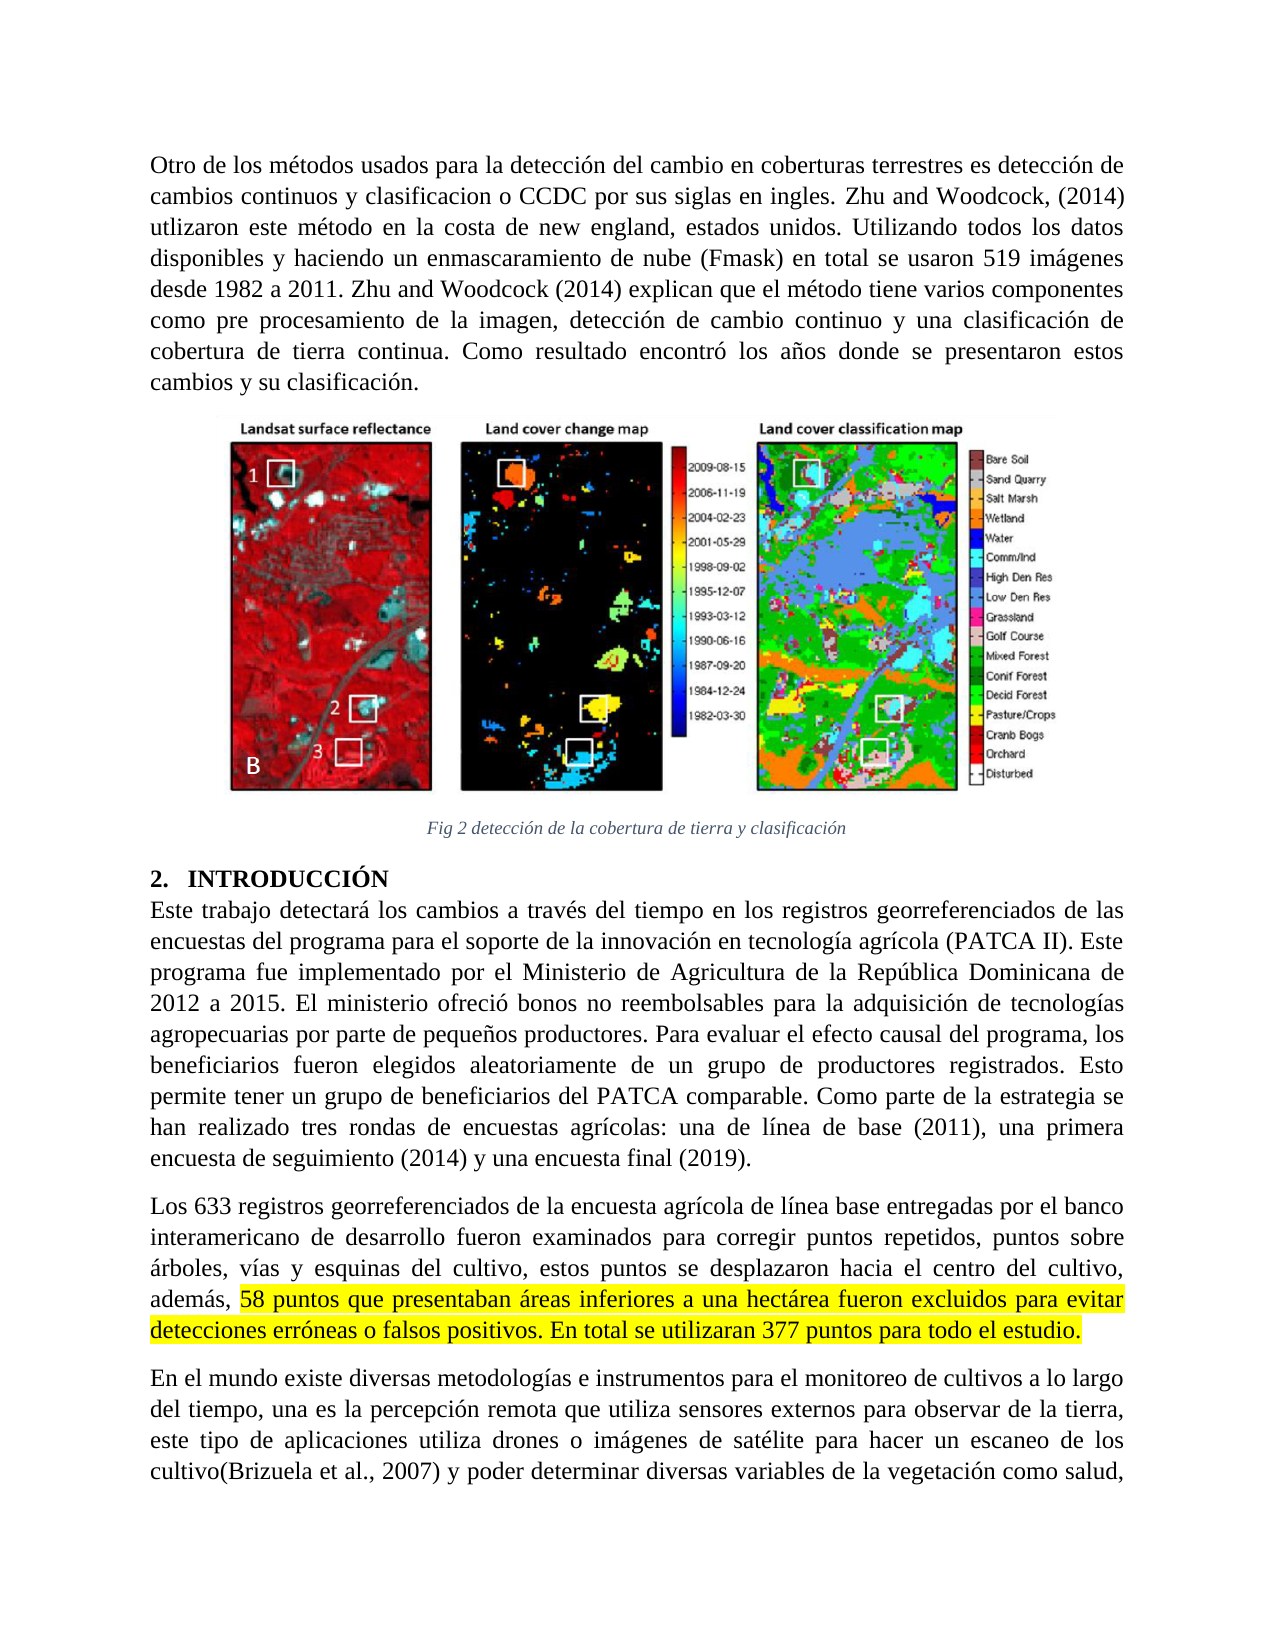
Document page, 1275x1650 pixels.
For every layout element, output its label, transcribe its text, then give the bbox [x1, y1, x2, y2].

subtitle INTRODUCCIÓN [150, 864, 1125, 892]
picture [215, 415, 1060, 799]
text Fig 2 detección de la cobertura de tierra y clasificación [150, 817, 1125, 839]
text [150, 1363, 1125, 1484]
text Este trabajo detectará los cambios a través del tiempo en los registros georreferenciados de las encuestas del programa para el soporte de la innovación en tecnología agrícola (PATCA II). Este programa fue implementado por el Ministerio de Agricultura de la República Dominicana de 2012 a 2015. El ministerio ofreció bonos no reembolsables para la adquisición de tecnologías agropecuarias por parte de pequeños productores. Para evaluar el efecto causal del programa, los beneficiarios fueron elegidos aleatoriamente de un grupo de productores registrados. Esto permite tener un grupo de beneficiarios del PATCA comparable. Como parte de la estrategia se han realizado tres rondas de encuestas agrícolas: una de línea de base (2011), una primera encuesta de seguimiento (2014) y una encuesta final (2019). [150, 895, 1125, 1172]
text Los 633 registros georreferenciados de la encuesta agrícola de línea base entregadas por el banco interamericano de desarrollo fueron examinados para corregir puntos repetidos, puntos sobre árboles, vías y esquinas del cultivo, estos puntos se desplazaron hacia el centro del cultivo, además, 58 puntos que presentaban áreas inferiores a una hectárea fueron excluidos para evitar detecciones erróneas o falsos positivos. En total se utilizaran 377 puntos para todo el estudio. [150, 1191, 1125, 1344]
text Otro de los métodos usados para la detección del cambio en coberturas terrestres es detección de cambios continuos y clasificacion o CCDC por sus siglas en ingles. Zhu and Woodcock, (2014) utlizaron este método en la costa de new england, estados unidos. Utilizando todos los datos disponibles y haciendo un enmascaramiento de nube (Fmask) en total se usaron 519 imágenes desde 1982 a 2011. Zhu and Woodcock (2014) explican que el método tiene varios componentes como pre procesamiento de la imagen, detección de cambio continuo y una clasificación de cobertura de tierra continua. Como resultado encontró los años donde se presentaron estos cambios y su clasificación. [150, 150, 1125, 396]
